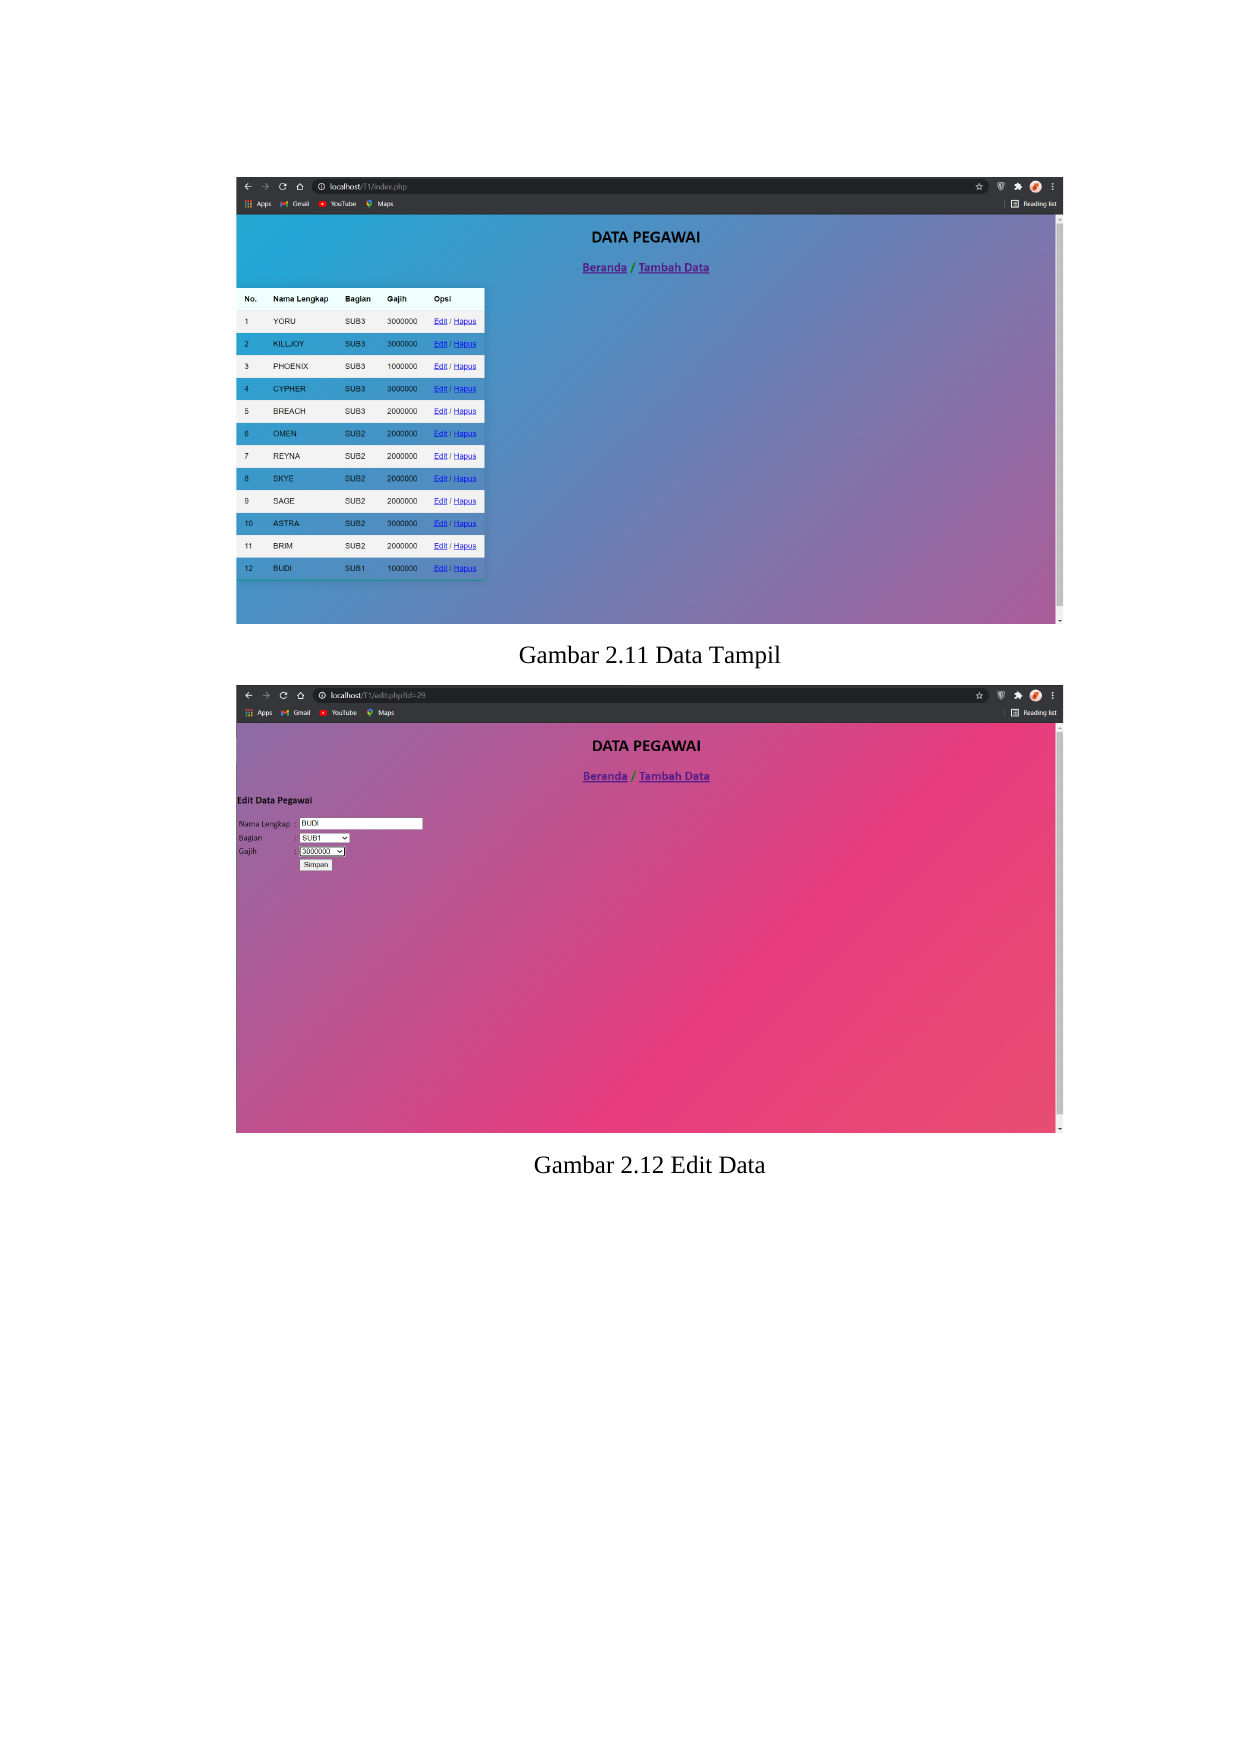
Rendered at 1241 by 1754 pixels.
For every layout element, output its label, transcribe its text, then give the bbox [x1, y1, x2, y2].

picture [236, 177, 1064, 624]
picture [236, 685, 1064, 1133]
text Gambar 2.11 Data Tampil [236, 640, 1063, 669]
text Gambar 2.12 Edit Data [236, 1150, 1063, 1178]
